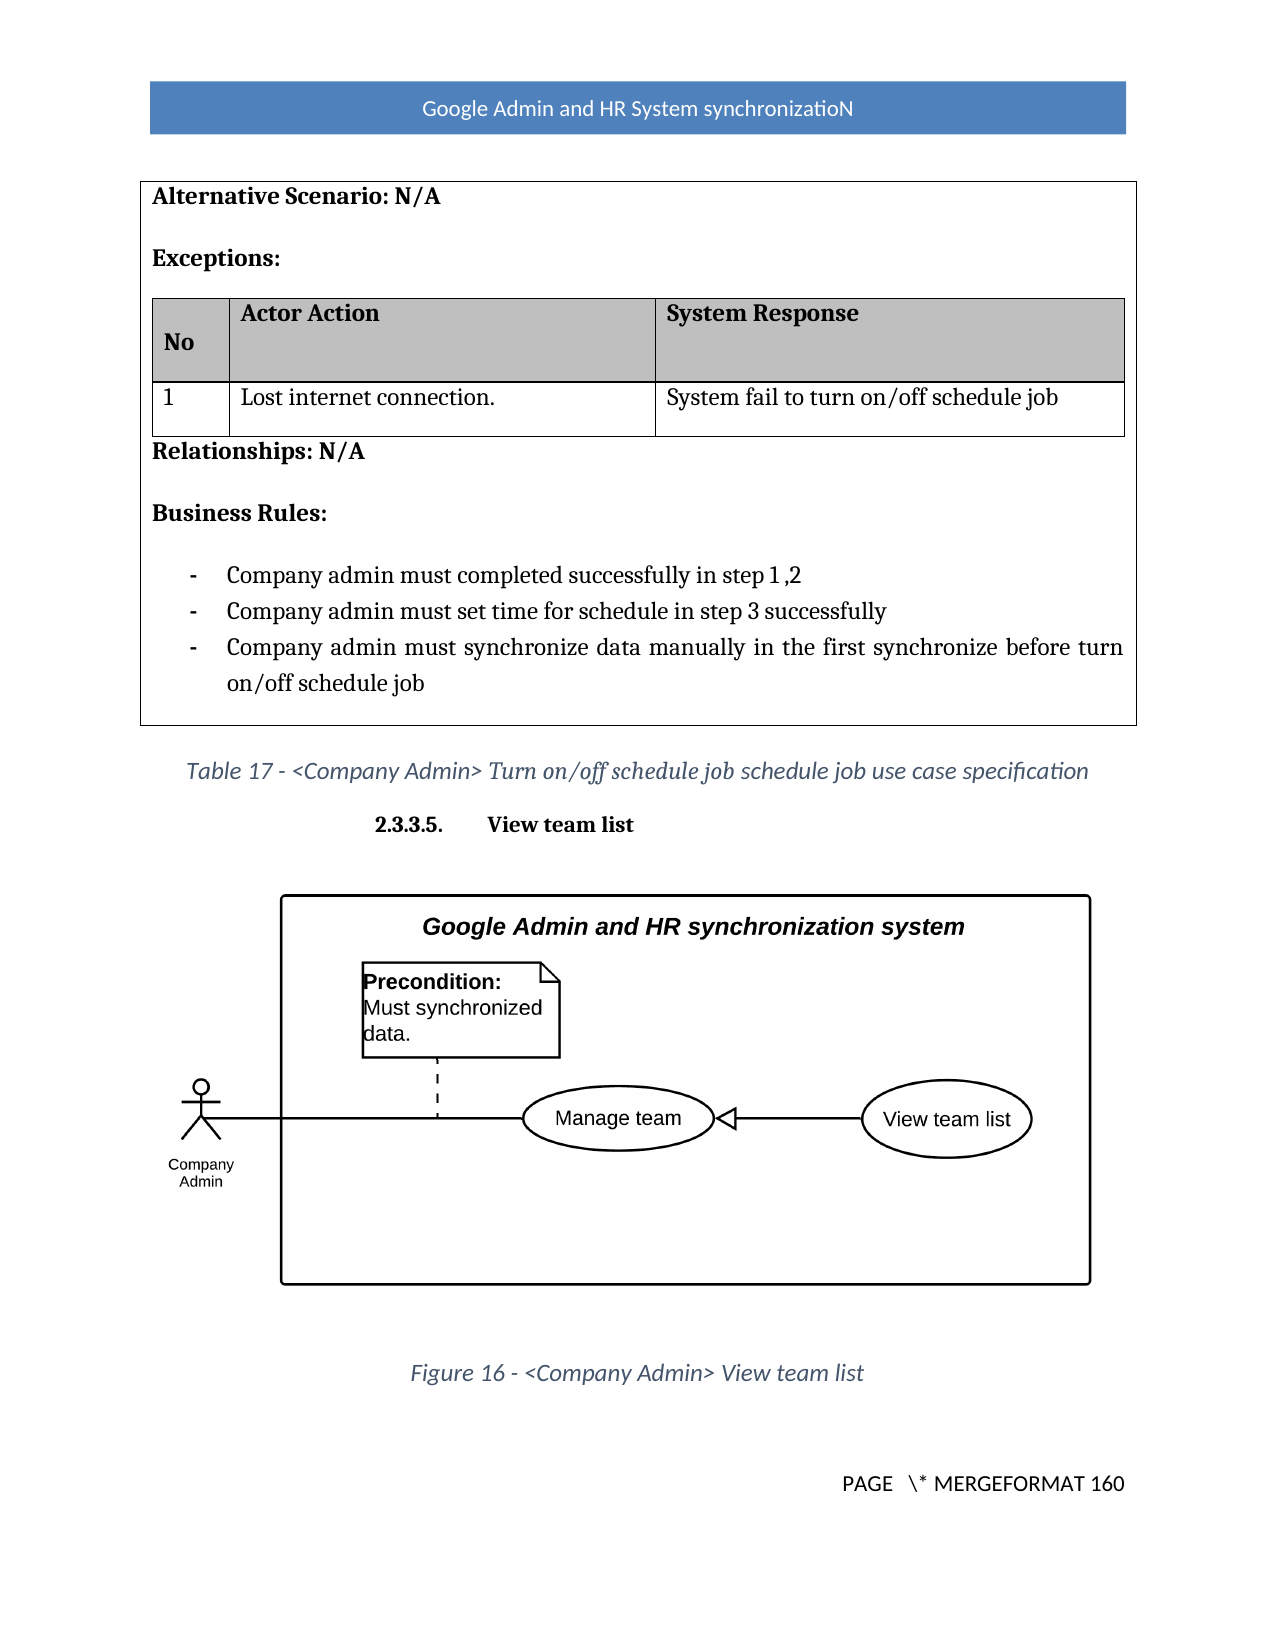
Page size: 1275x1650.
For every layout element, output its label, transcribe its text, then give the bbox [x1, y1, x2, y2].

picture [150, 862, 1125, 1324]
subtitle View team list [375, 811, 1125, 838]
text Table 17 - <Company Admin> Turn on/off schedule job schedule job use case specification [150, 756, 1125, 786]
text Figure 16 - <Company Admin> View team list [150, 1357, 1125, 1387]
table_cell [141, 182, 1136, 725]
